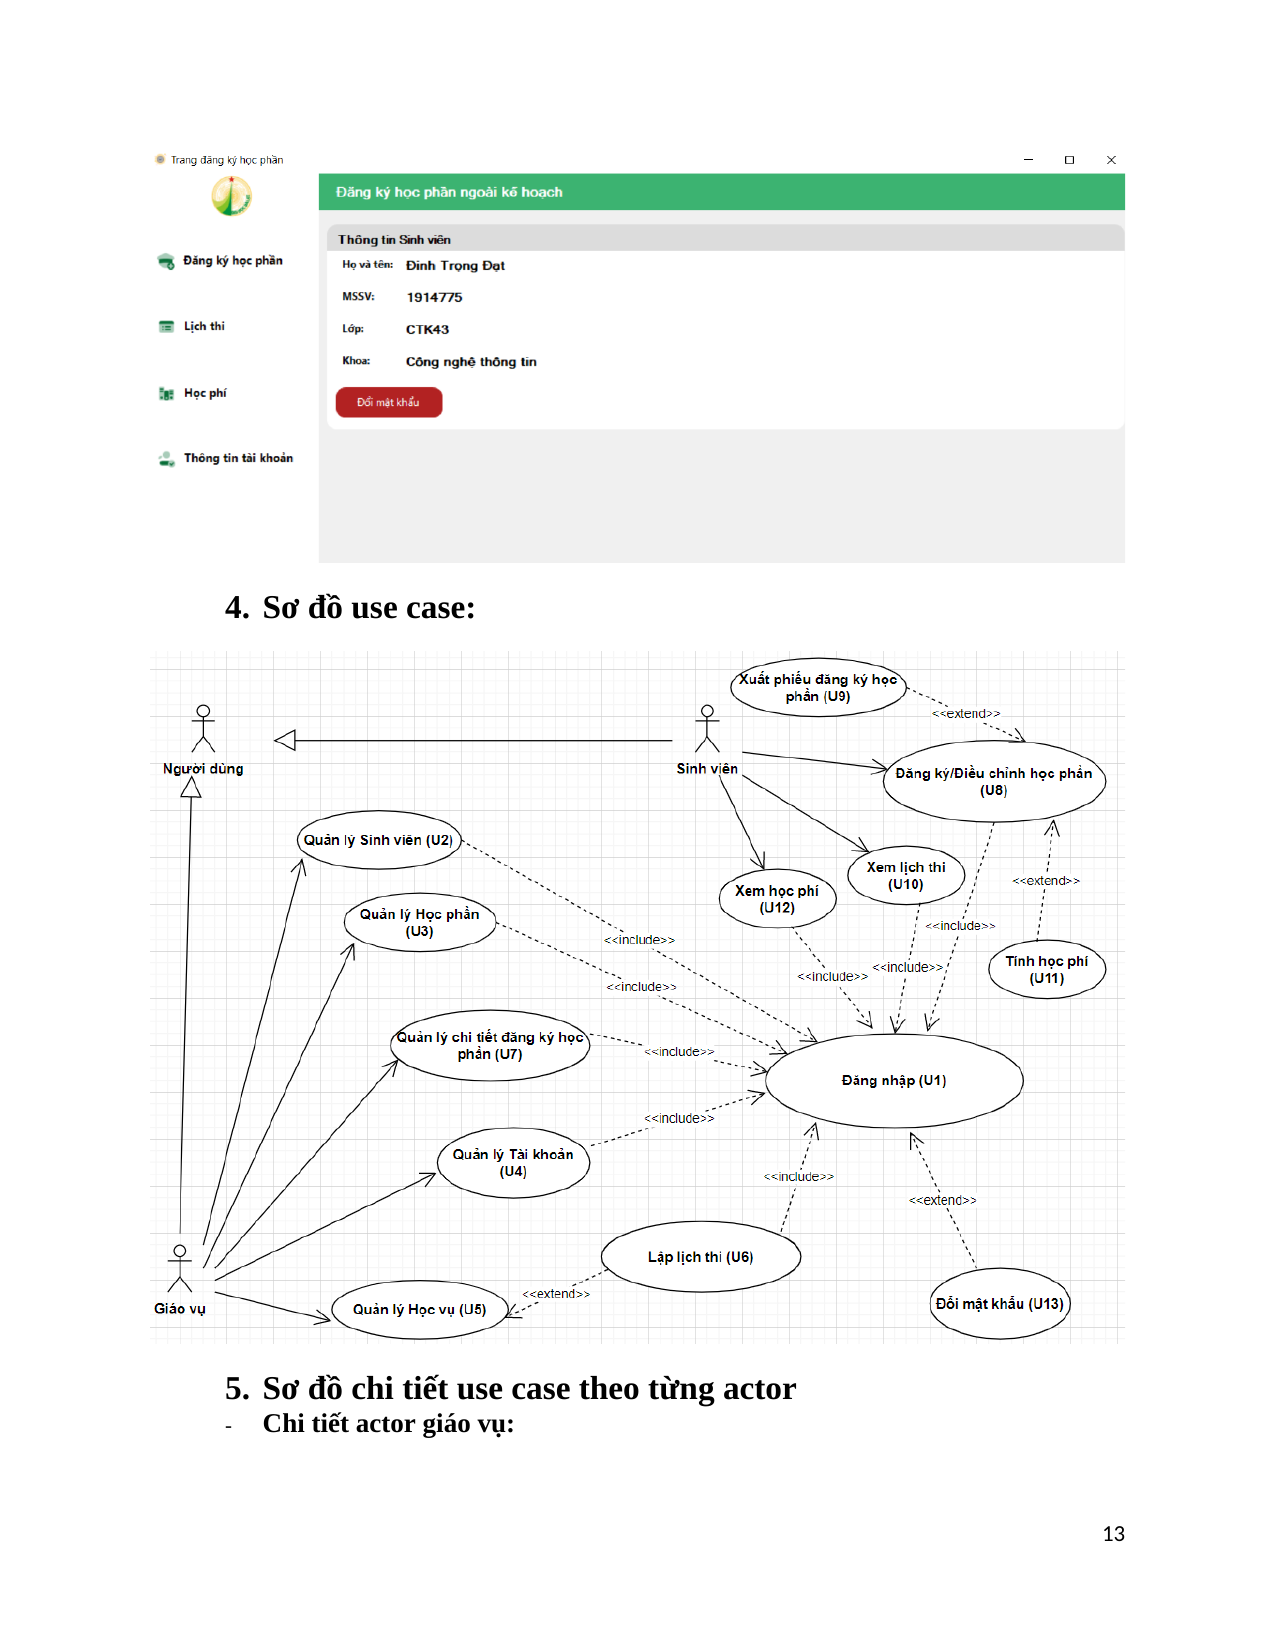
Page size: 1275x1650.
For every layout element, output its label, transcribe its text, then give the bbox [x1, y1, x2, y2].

picture [150, 150, 1125, 563]
list Sơ đồ chi tiết use case theo từng actor [225, 1368, 1125, 1407]
picture [150, 651, 1125, 1344]
list Chi tiết actor giáo vụ: [225, 1407, 1125, 1438]
list Sơ đồ use case: [225, 588, 1125, 626]
